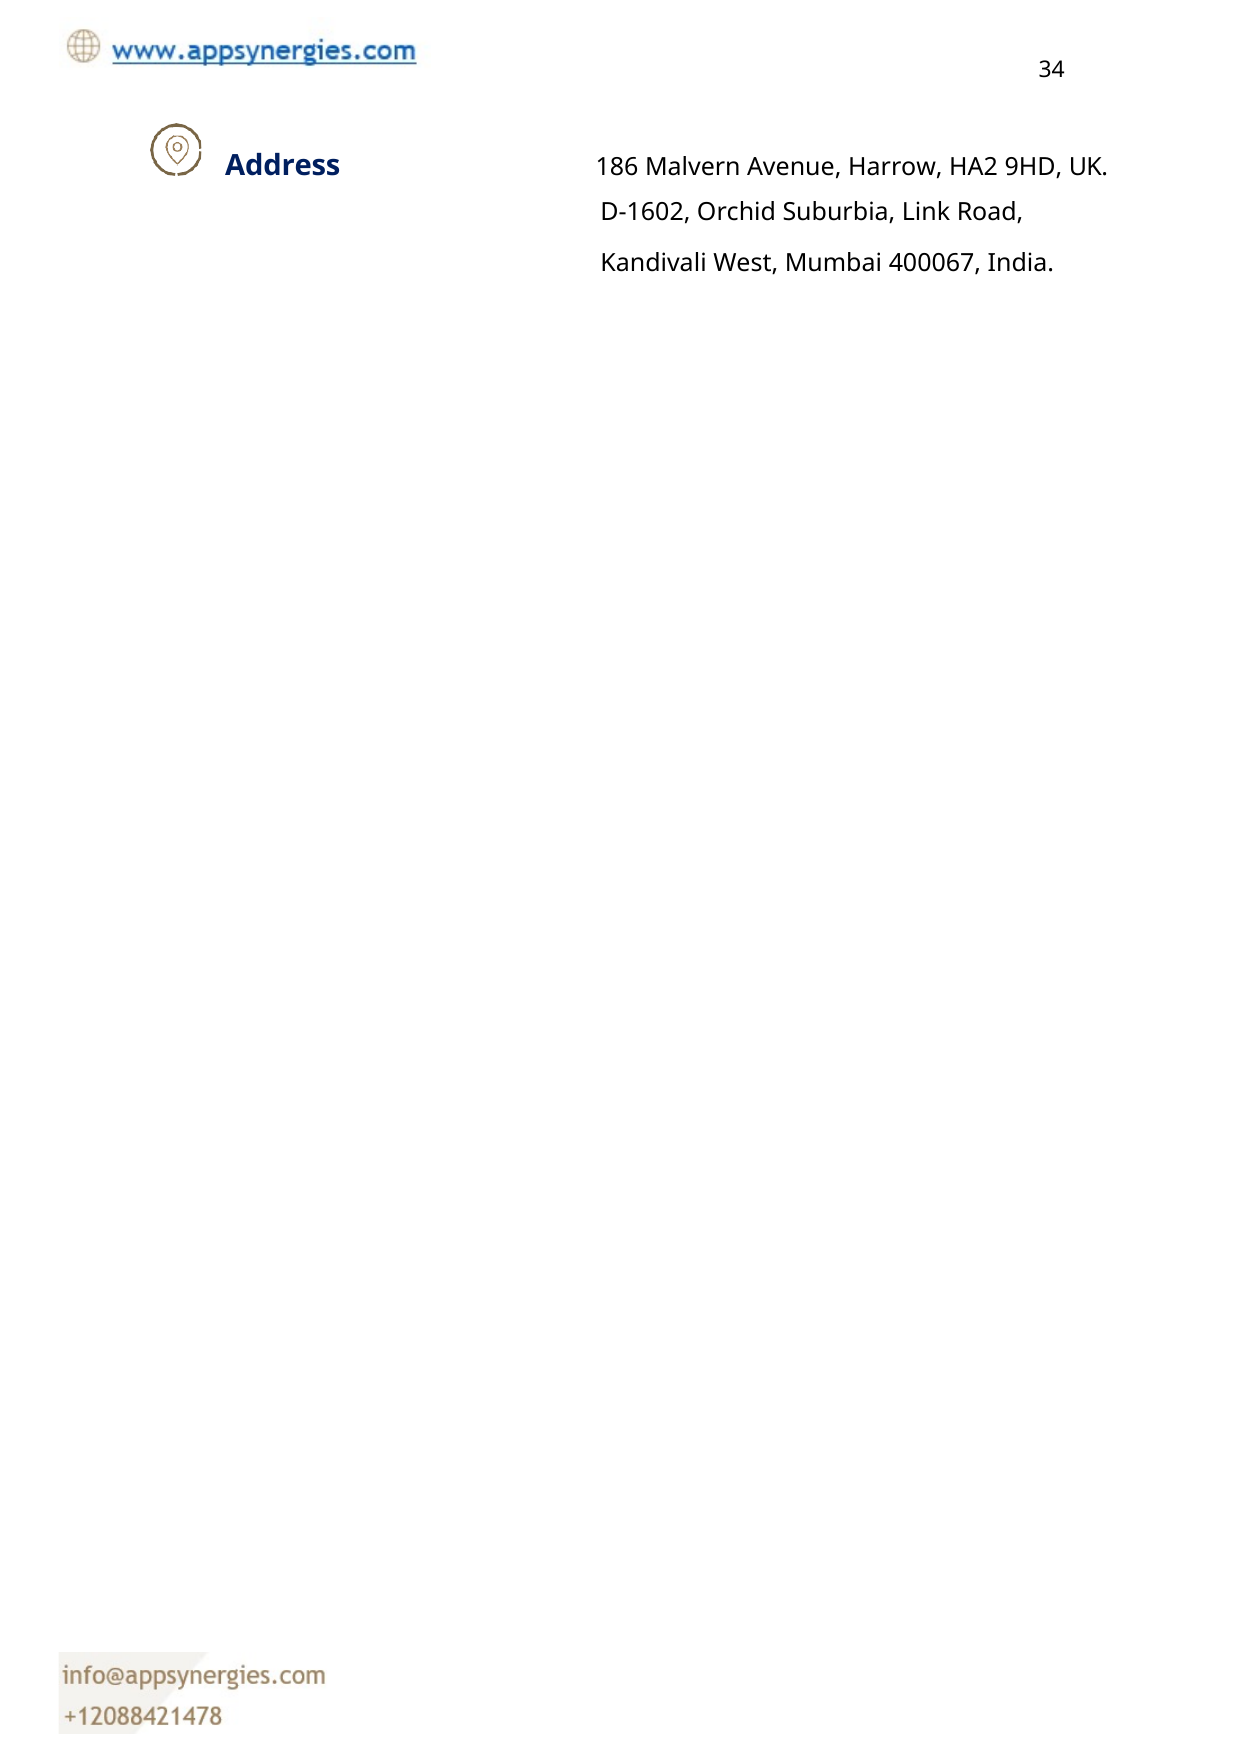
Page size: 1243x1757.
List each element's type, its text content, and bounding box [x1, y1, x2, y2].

picture [58, 17, 431, 77]
picture [58, 1652, 328, 1734]
text D-1602, Orchid Suburbia, Link Road, Kandivali West, Mumbai 400067, India. [600, 194, 1066, 278]
text Address 186 Malvern Avenue, Harrow, HA2 9HD, UK. [150, 124, 1243, 184]
picture [150, 123, 202, 176]
